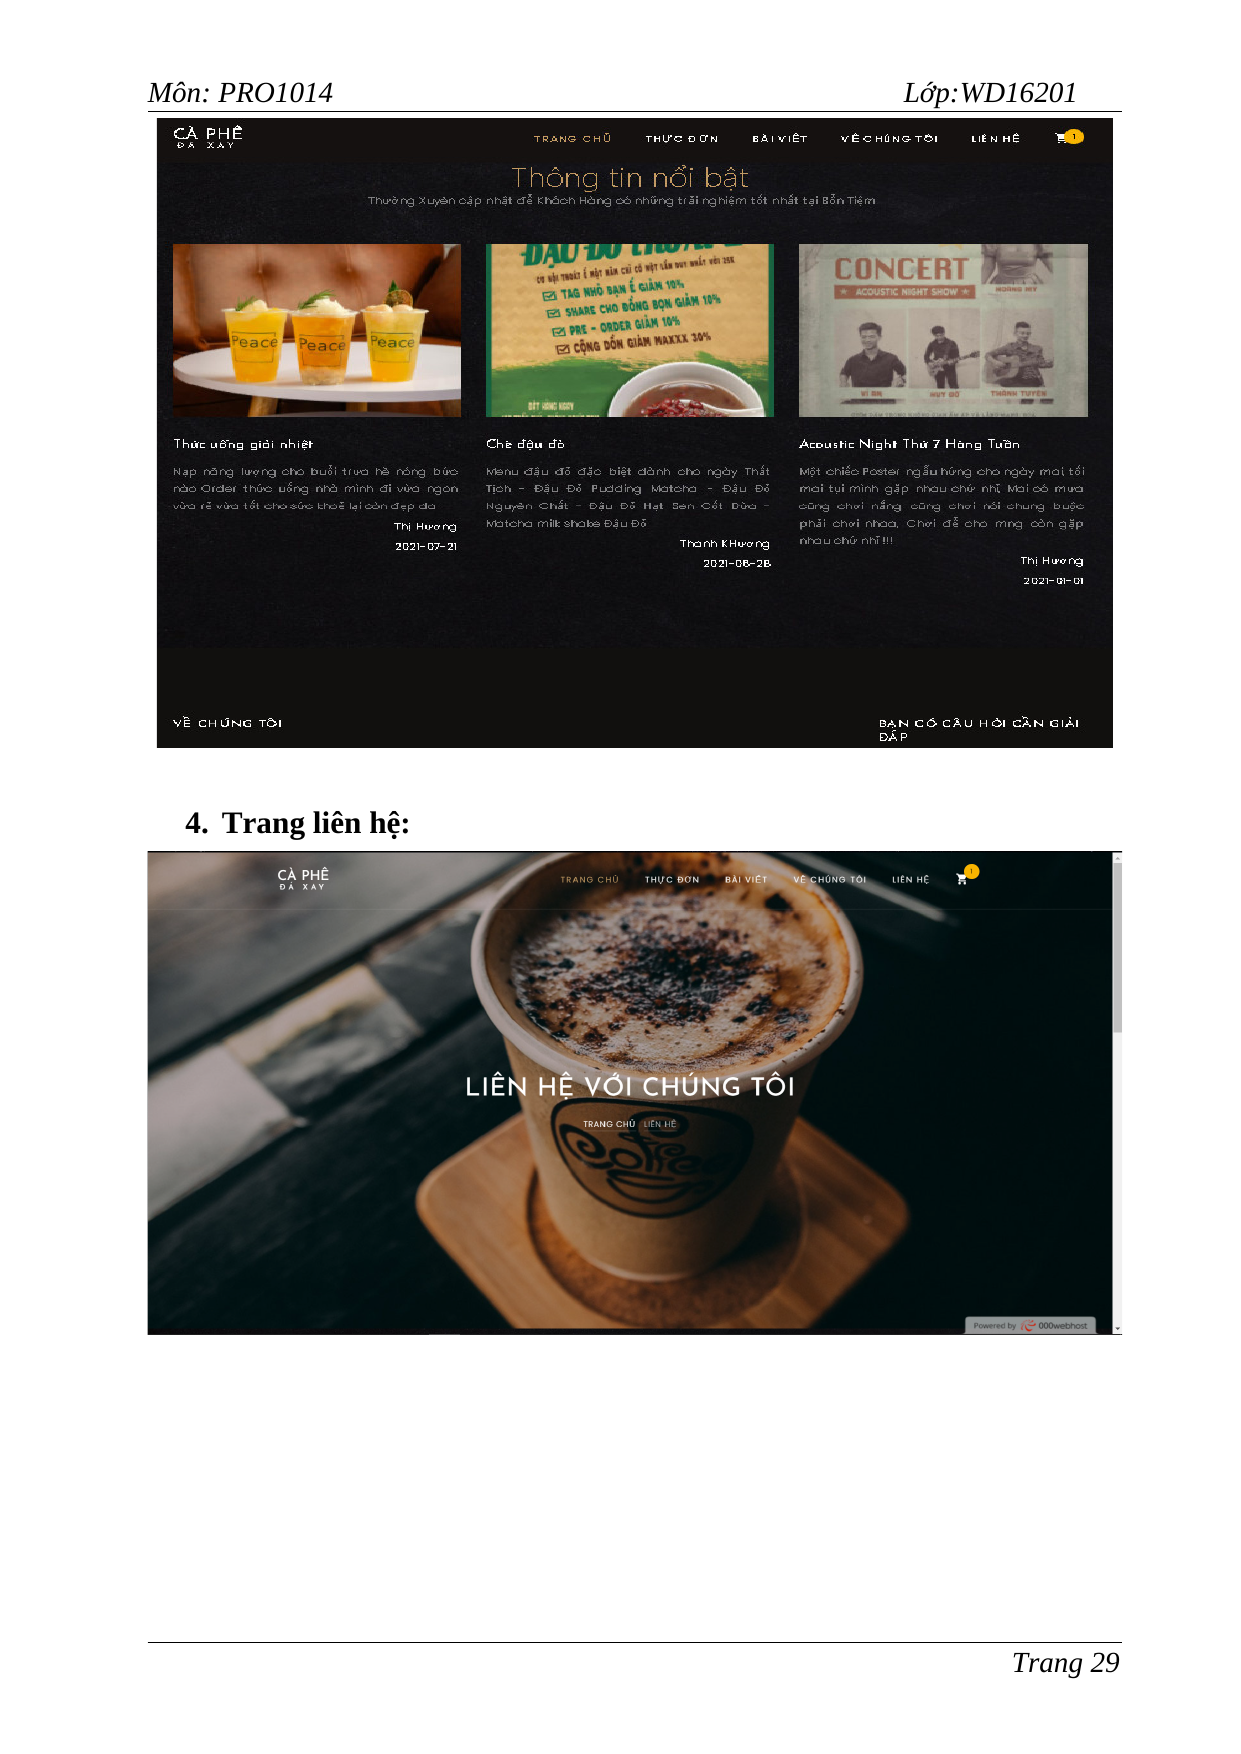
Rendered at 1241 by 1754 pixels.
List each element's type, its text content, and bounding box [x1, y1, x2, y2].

picture [156, 118, 1113, 748]
list Trang liên hệ: [185, 805, 1122, 841]
picture [147, 851, 1123, 1335]
